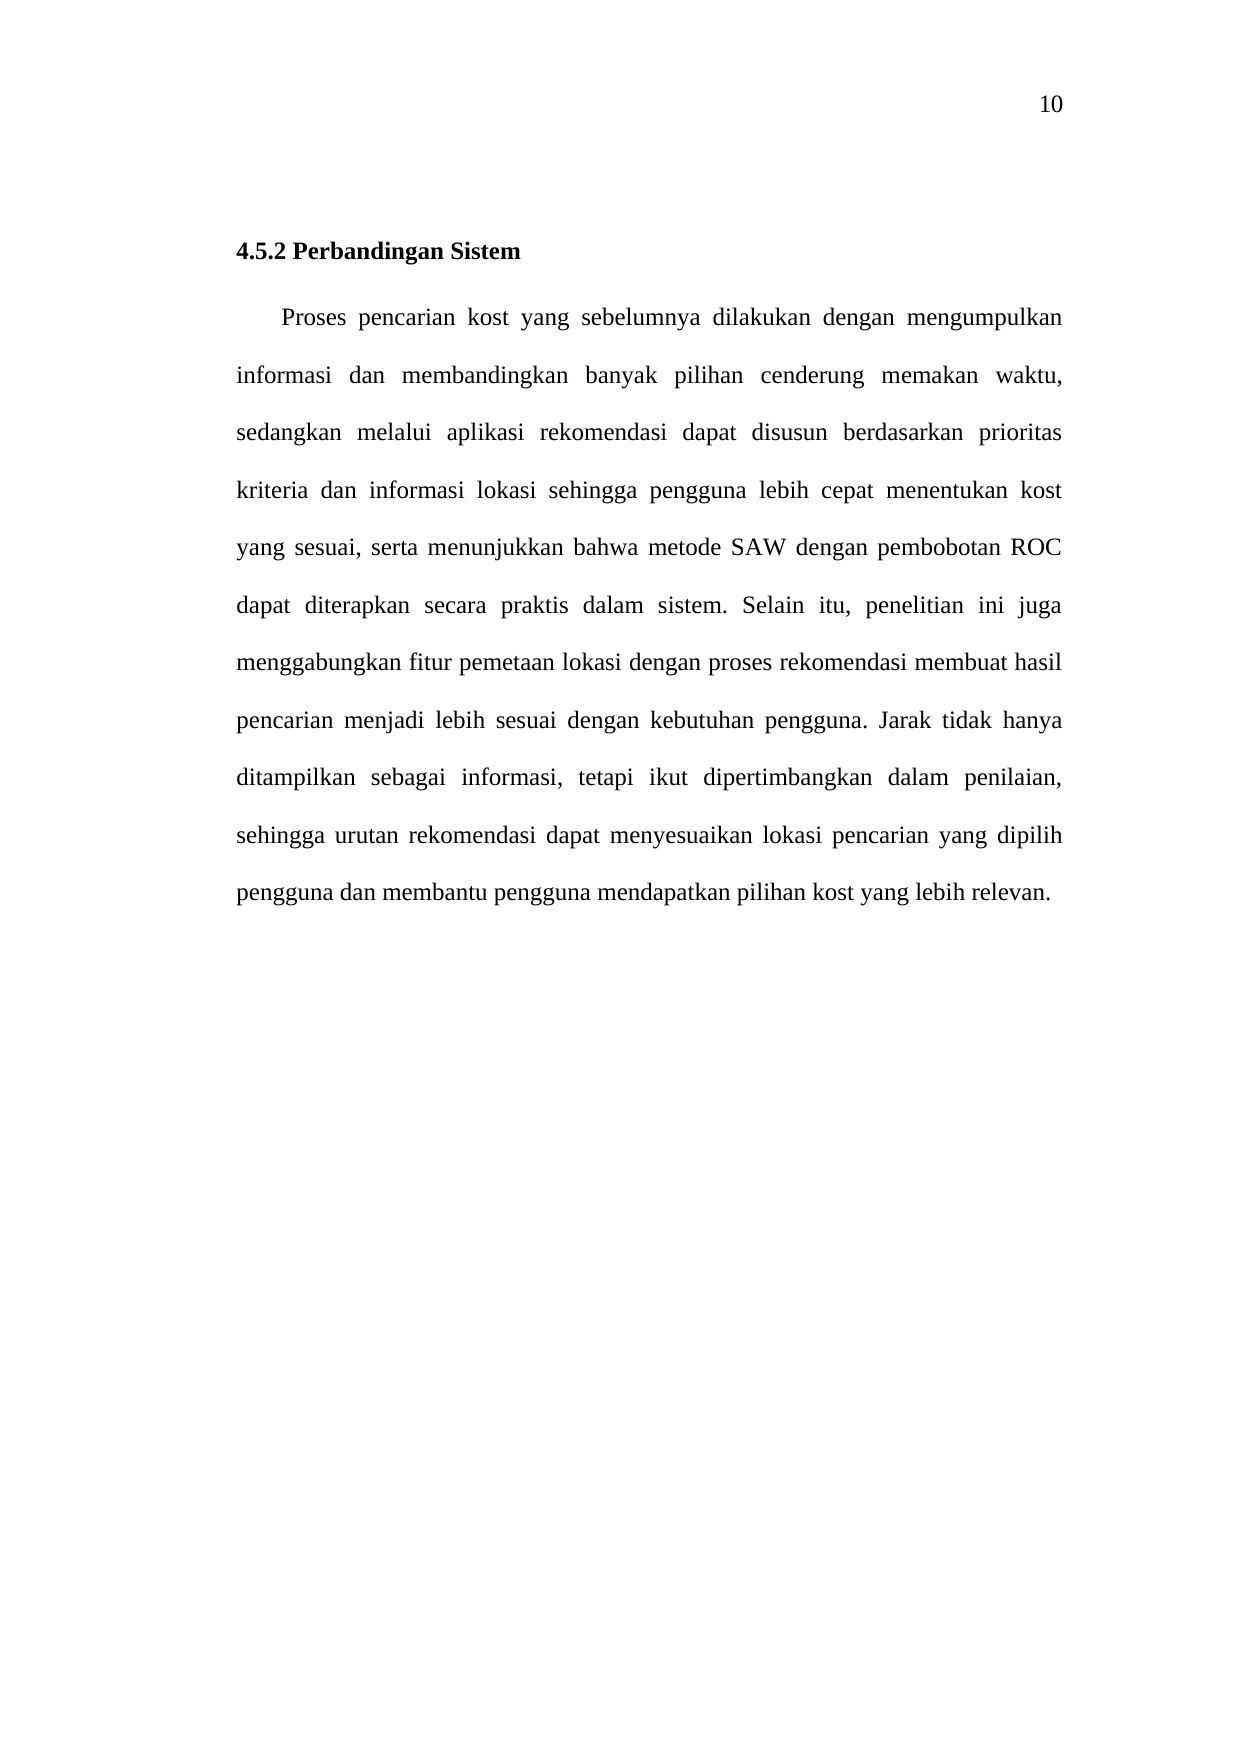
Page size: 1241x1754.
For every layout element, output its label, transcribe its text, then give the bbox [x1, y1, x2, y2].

text Proses pencarian kost yang sebelumnya dilakukan dengan mengumpulkan informasi dan membandingkan banyak pilihan cenderung memakan waktu, sedangkan melalui aplikasi rekomendasi dapat disusun berdasarkan prioritas kriteria dan informasi lokasi sehingga pengguna lebih cepat menentukan kost yang sesuai, serta menunjukkan bahwa metode SAW dengan pembobotan ROC dapat diterapkan secara praktis dalam sistem. Selain itu, penelitian ini juga menggabungkan fitur pemetaan lokasi dengan proses rekomendasi membuat hasil pencarian menjadi lebih sesuai dengan kebutuhan pengguna. Jarak tidak hanya ditampilkan sebagai informasi, tetapi ikut dipertimbangkan dalam penilaian, sehingga urutan rekomendasi dapat menyesuaikan lokasi pencarian yang dipilih pengguna dan membantu pengguna mendapatkan pilihan kost yang lebih relevan. [236, 302, 1063, 906]
text 4.5.2 Perbandingan Sistem [236, 236, 1063, 265]
